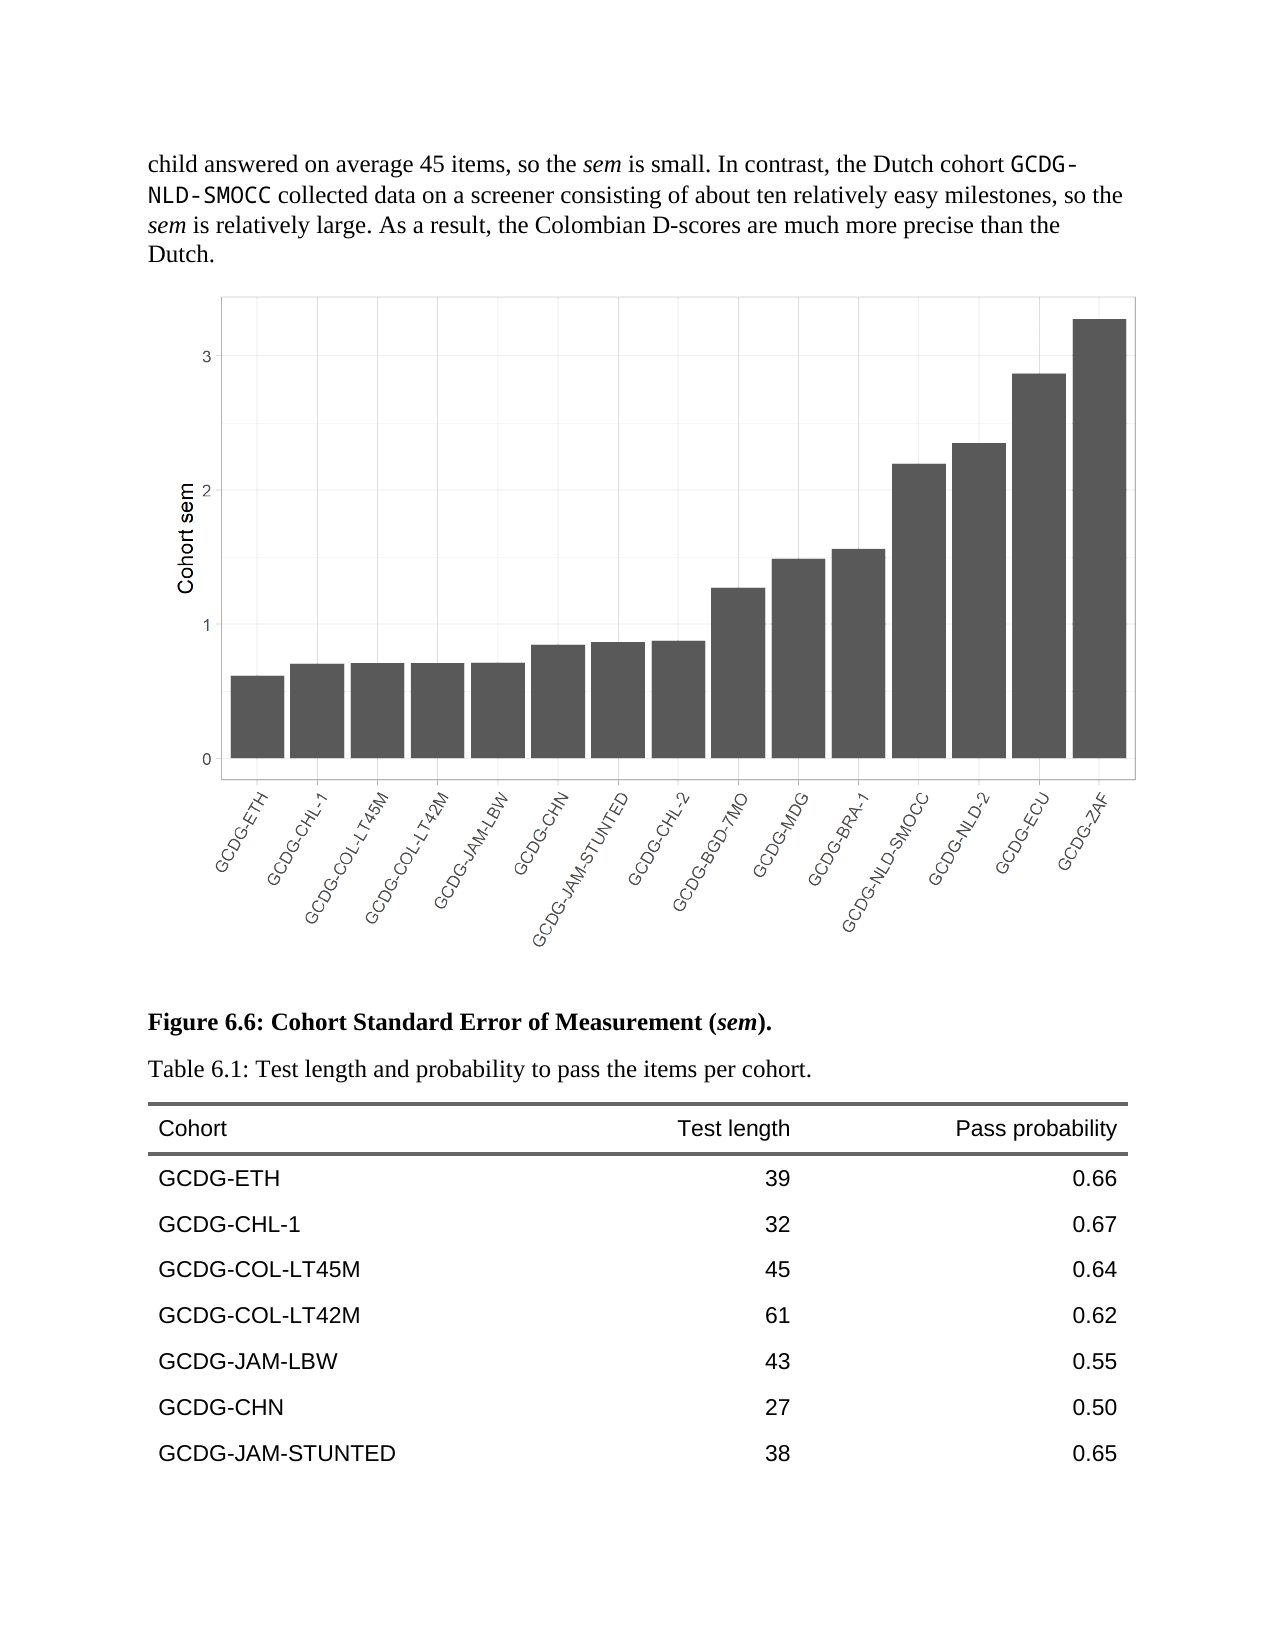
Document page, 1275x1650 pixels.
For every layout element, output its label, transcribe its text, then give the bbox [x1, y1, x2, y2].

text Figure 6.6: Cohort Standard Error of Measurement (sem). [148, 1007, 1127, 1035]
table_cell 0.66 [801, 1156, 1127, 1202]
table_cell 0.65 [801, 1431, 1127, 1477]
table_cell GCDG-CHN [148, 1385, 474, 1431]
table_cell 38 [474, 1431, 801, 1477]
table_cell 45 [474, 1248, 801, 1293]
table_header Cohort [148, 1106, 474, 1152]
table_cell GCDG-JAM-LBW [148, 1339, 474, 1385]
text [148, 148, 1127, 268]
table_cell 0.64 [801, 1248, 1127, 1293]
picture [166, 286, 1146, 986]
table_cell GCDG-COL-LT42M [148, 1293, 474, 1339]
table_cell GCDG-COL-LT45M [148, 1248, 474, 1293]
table_cell GCDG-JAM-STUNTED [148, 1431, 474, 1477]
table_cell GCDG-ETH [148, 1156, 474, 1202]
table_cell 0.55 [801, 1339, 1127, 1385]
table_cell 0.62 [801, 1293, 1127, 1339]
table_cell 39 [474, 1156, 801, 1202]
table_cell 27 [474, 1385, 801, 1431]
text Table 6.1: Test length and probability to pass the items per cohort. [148, 1054, 1127, 1083]
table_header Test length [474, 1106, 801, 1152]
table_cell GCDG-CHL-1 [148, 1202, 474, 1247]
table_cell 0.67 [801, 1202, 1127, 1247]
table_cell 61 [474, 1293, 801, 1339]
table_cell 0.50 [801, 1385, 1127, 1431]
table_header Pass probability [801, 1106, 1127, 1152]
table_cell 43 [474, 1339, 801, 1385]
table_cell 32 [474, 1202, 801, 1247]
